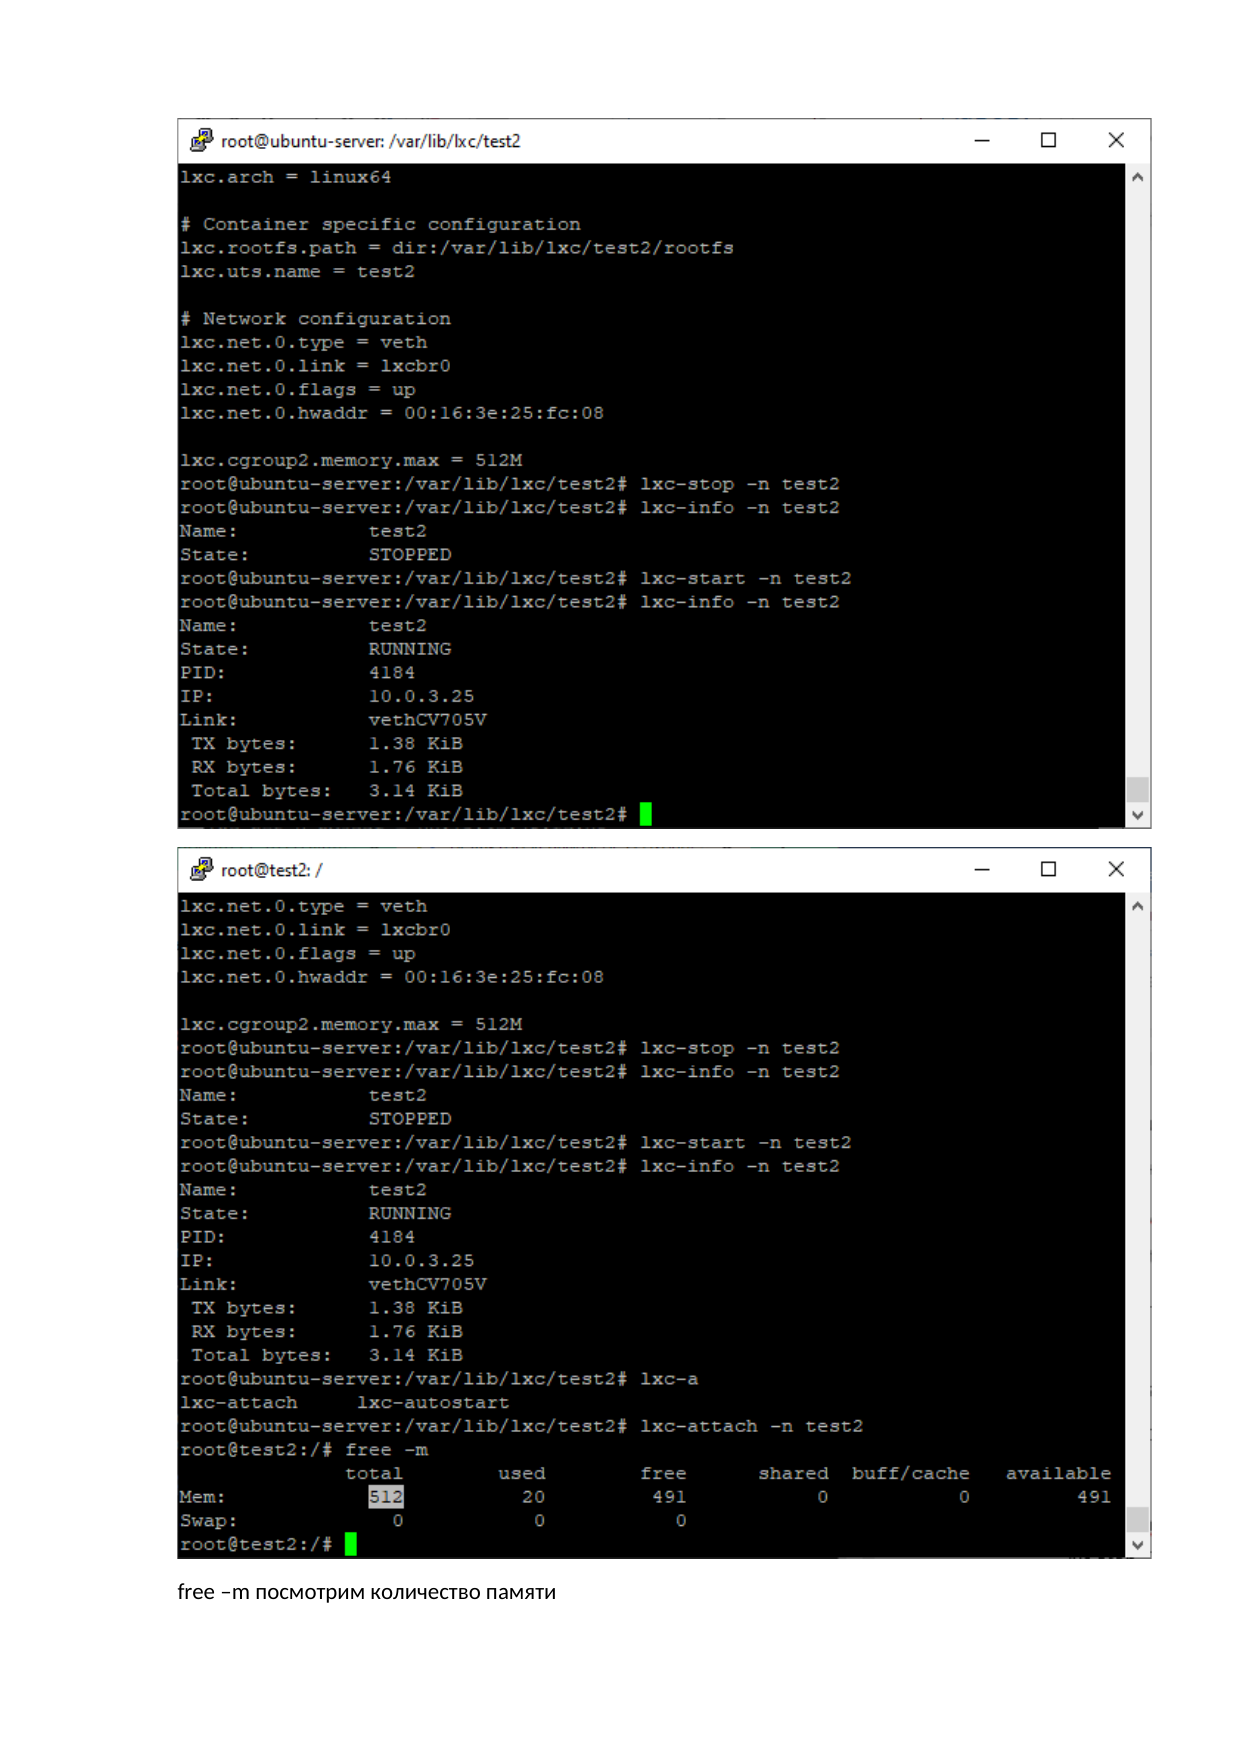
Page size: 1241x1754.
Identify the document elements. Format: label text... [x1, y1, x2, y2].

picture [177, 118, 1152, 829]
picture [177, 847, 1152, 1559]
text free –m посмотрим количество памяти [177, 1577, 1152, 1605]
